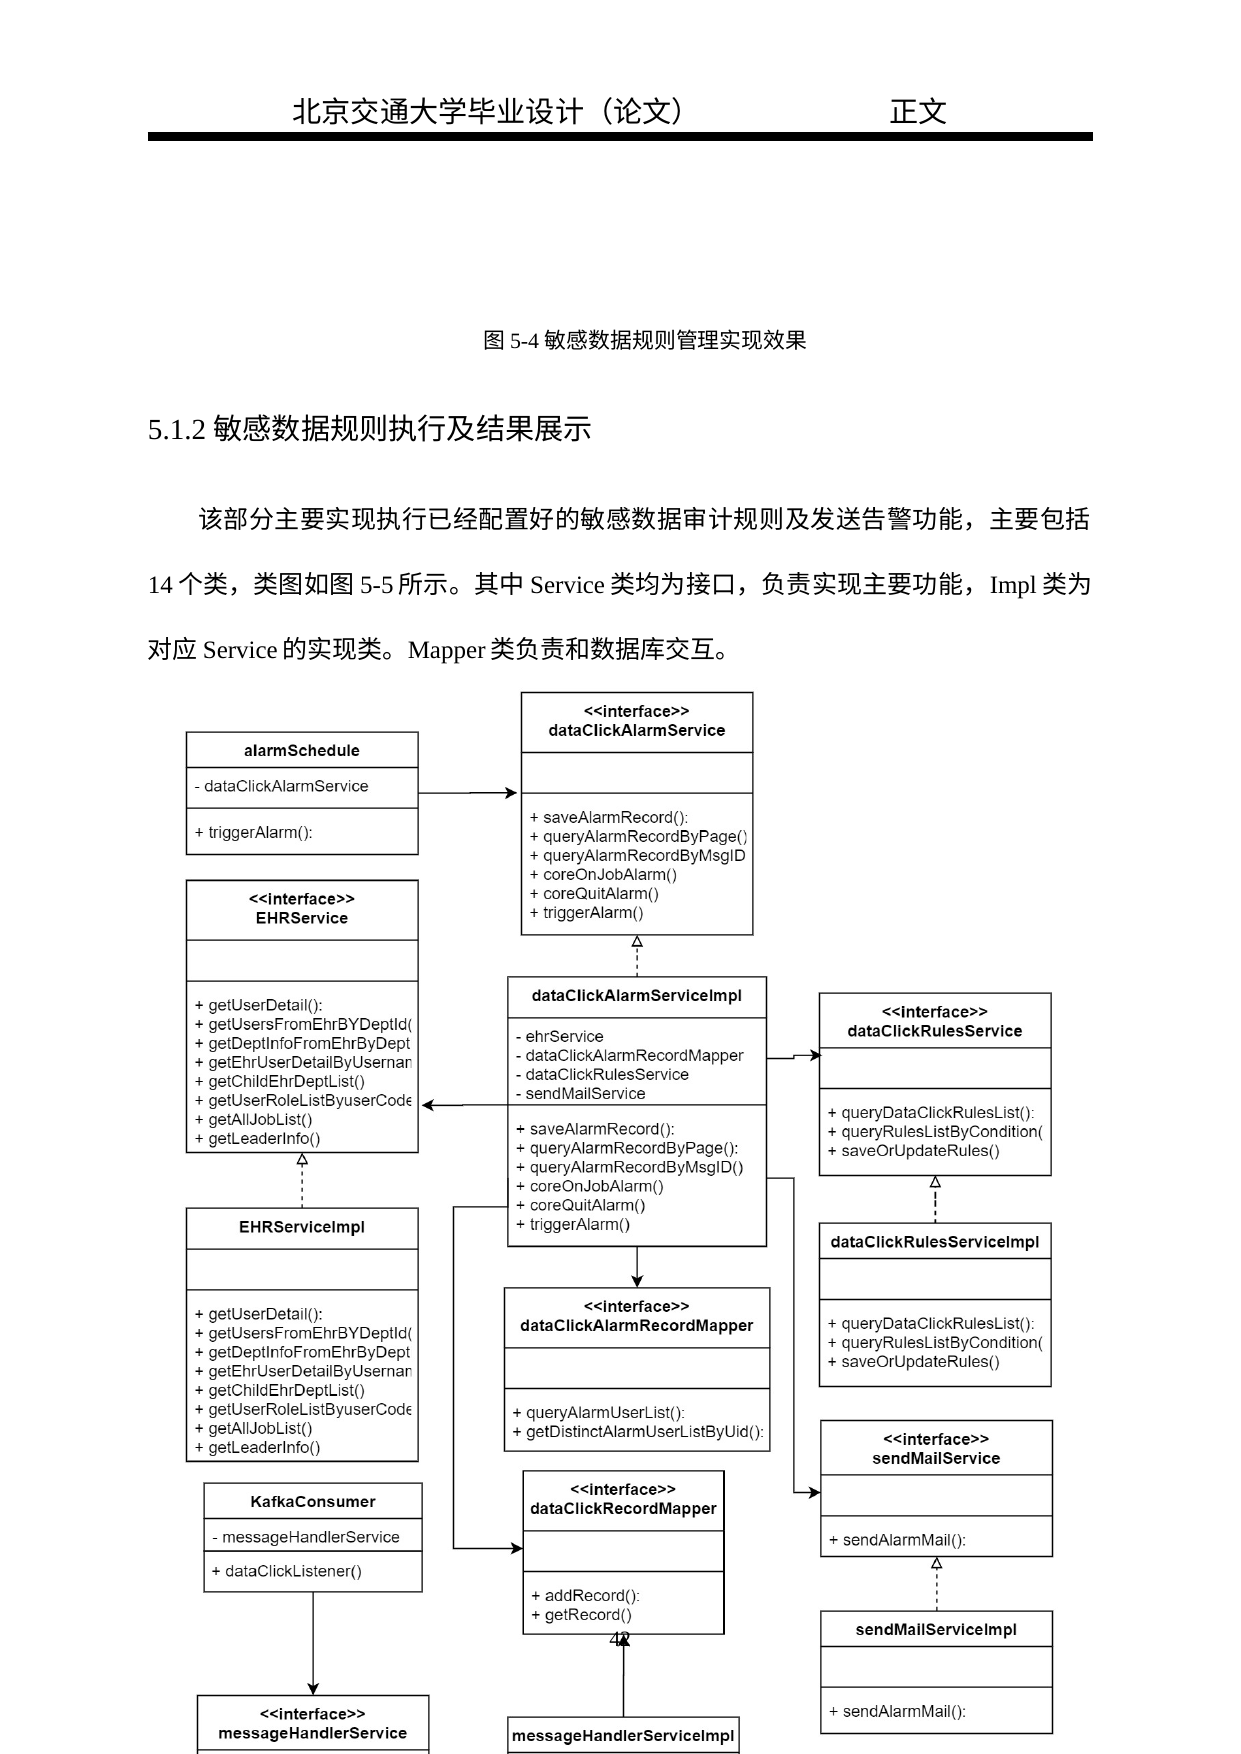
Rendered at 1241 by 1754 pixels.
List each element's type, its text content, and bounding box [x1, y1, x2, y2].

list 5.1.2 敏感数据规则执行及结果展示 [148, 405, 1092, 448]
picture [175, 681, 1063, 1754]
text 图5-4 敏感数据规则管理实现效果 [148, 323, 1092, 355]
text 该部分主要实现执行已经配置好的敏感数据审计规则及发送告警功能，主要包括14个类，类图如图5-5所示。其中Service类均为接口，负责实现主要功能，Impl类为对应Service的实现类。Mapper类负责和数据库交互。 [148, 485, 1092, 680]
